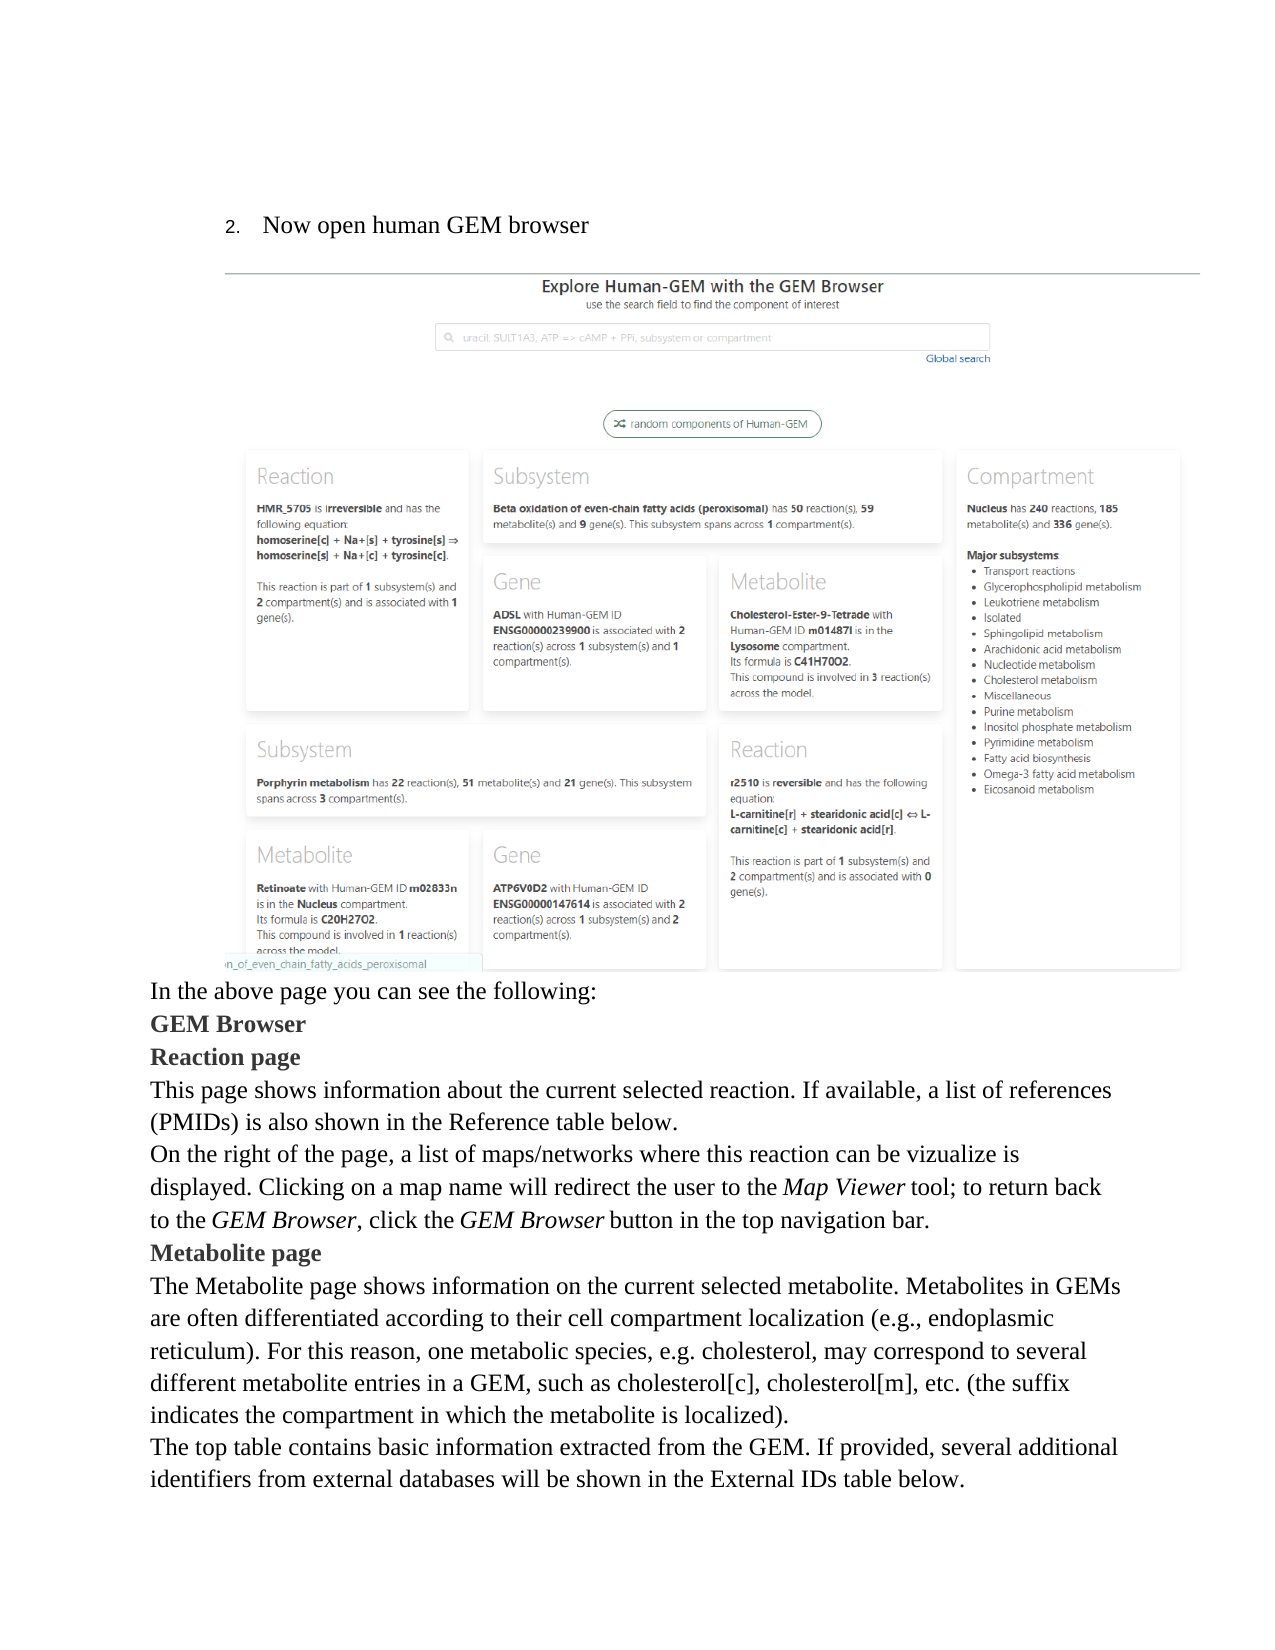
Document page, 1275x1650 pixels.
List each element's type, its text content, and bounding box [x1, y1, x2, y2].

picture [225, 273, 1200, 972]
list Now open human GEM browser [225, 210, 1125, 239]
text Metabolite page [150, 1238, 1125, 1267]
text In the above page you can see the following: [150, 976, 1125, 1004]
text This page shows information about the current selected reaction. If available, a list of references (PMIDs) is also shown in the Reference table below. [150, 1075, 1125, 1136]
text The Metabolite page shows information on the current selected metabolite. Metabolites in GEMs are often differentiated according to their cell compartment localization (e.g., endoplasmic reticulum). For this reason, one metabolic species, e.g. cholesterol, may correspond to several different metabolite entries in a GEM, such as cholesterol[c], cholesterol[m], etc. (the suffix indicates the compartment in which the metabolite is localized). [150, 1271, 1125, 1429]
text Reaction page [150, 1042, 1125, 1071]
text The top table contains basic information extracted from the GEM. If provided, several additional identifiers from external databases will be shown in the External IDs table below. [150, 1432, 1125, 1493]
text GEM Browser [150, 1009, 1125, 1038]
text On the right of the page, a list of maps/networks where this reaction can be vizualize is displayed. Clicking on a map name will redirect the user to the Map Viewer tool; to return back to the GEM Browser, click the GEM Browser button in the top navigation bar. [150, 1139, 1125, 1234]
